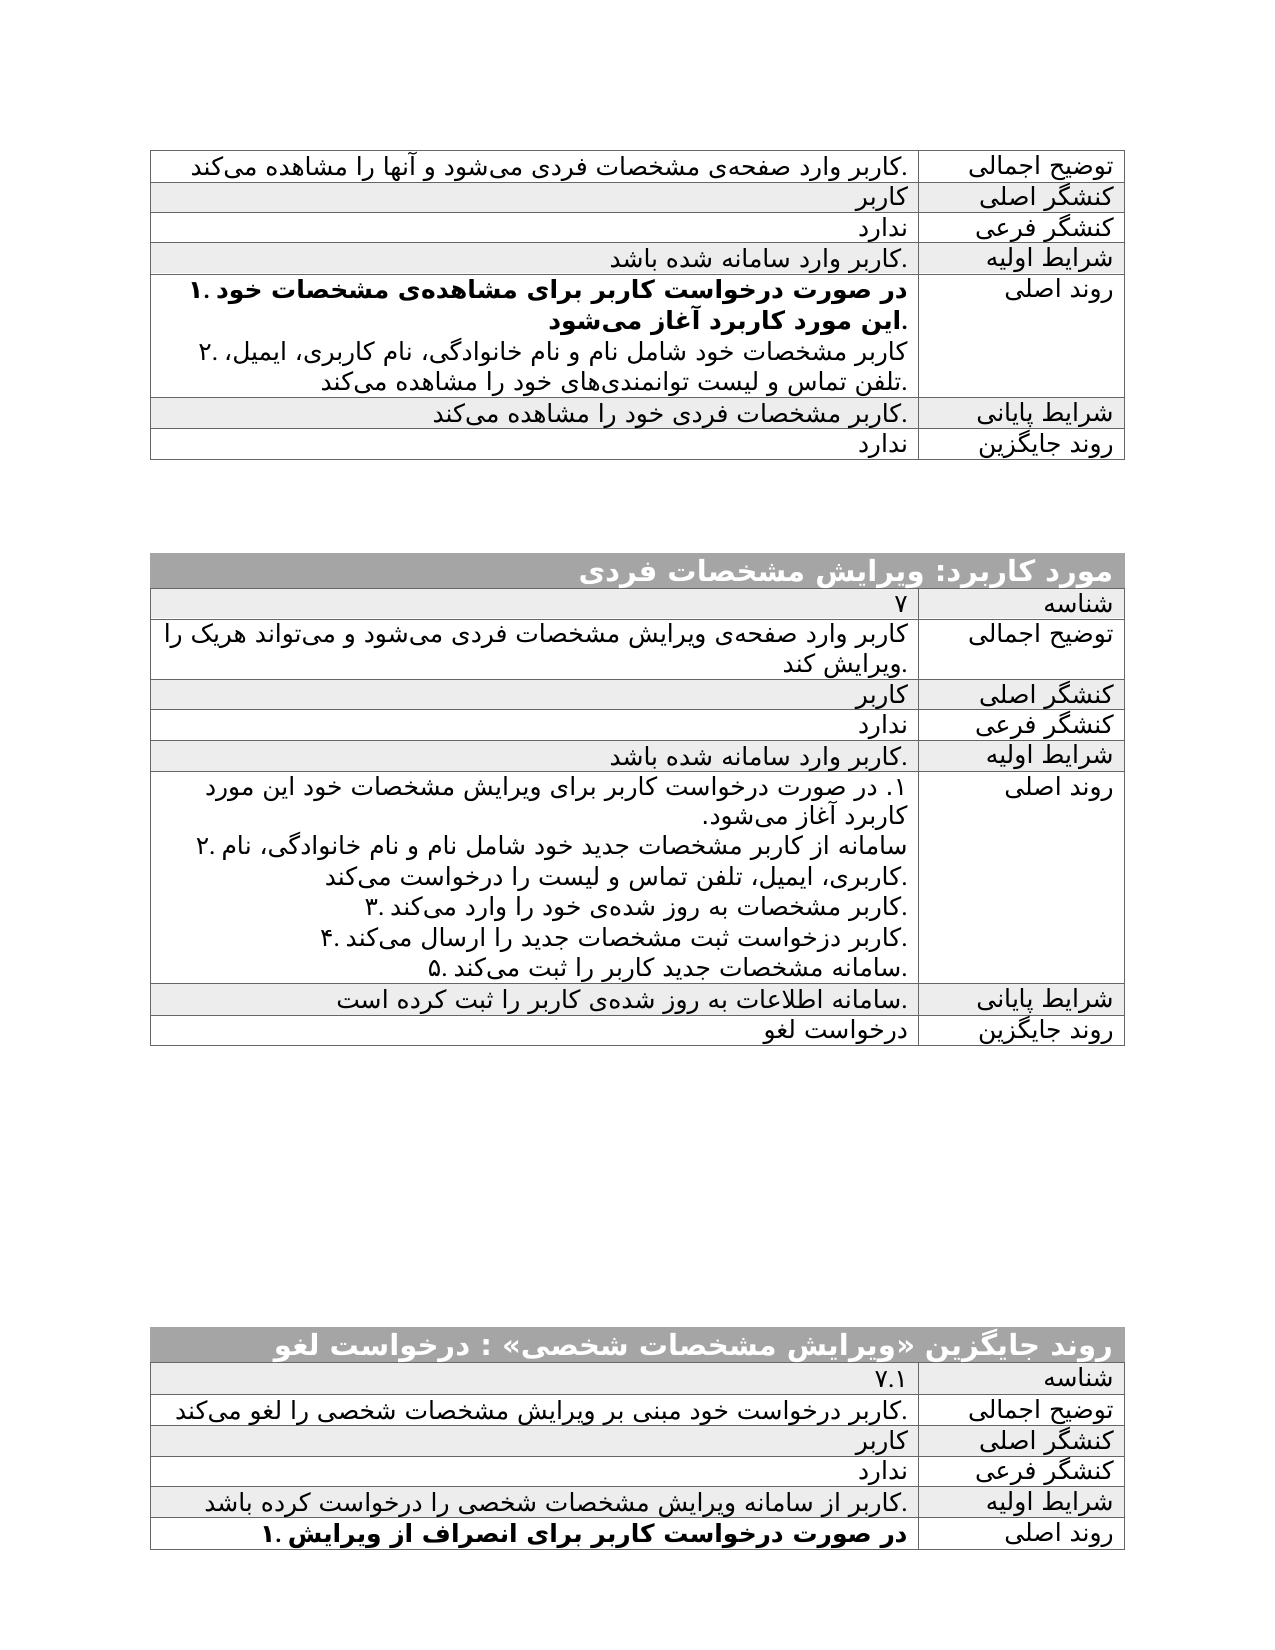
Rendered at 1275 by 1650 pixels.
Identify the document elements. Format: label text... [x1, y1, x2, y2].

table_cell روند جایگزین [919, 429, 1124, 458]
table_cell شناسه [919, 589, 1124, 618]
table_cell کاربر [151, 1426, 918, 1456]
table_cell کنشگر فرعی [919, 213, 1124, 242]
table_cell کنشگر اصلی [919, 1426, 1124, 1456]
table_cell ۱. در صورت درخواست کاربر برای ویرایش مشخصات خود این مورد کاربرد آغاز می‌شود. ۲. سامانه از کاربر مشخصات جدید خود شامل نام و نام خانوادگی، نام کاربری، ایمیل، تلفن تماس و لیست را درخواست می‌کند. ۳. کاربر مشخصات به روز شده‌ی خود را وارد می‌کند. ۴. کاربر دزخواست ثبت مشخصات جدید را ارسال می‌کند. ۵. سامانه مشخصات جدید کاربر را ثبت می‌کند. [151, 772, 918, 983]
table_cell کنشگر اصلی [919, 680, 1124, 709]
table_cell کاربر [151, 680, 918, 709]
table_cell ۷ [151, 589, 918, 618]
table_cell شرایط اولیه [919, 1487, 1124, 1517]
table_cell کاربر از سامانه ویرایش مشخصات شخصی را درخواست کرده باشد. [151, 1487, 918, 1517]
table_cell کنشگر فرعی [919, 1457, 1124, 1486]
table_cell کاربر [151, 183, 918, 212]
table_cell ندارد [151, 710, 918, 739]
table_cell کنشگر اصلی [919, 183, 1124, 212]
table_cell توضیح اجمالی [919, 151, 1124, 182]
table_cell ندارد [151, 429, 918, 458]
table_cell ۱. در صورت درخواست کاربر برای مشاهده‌ی مشخصات خود این مورد کاربرد آغاز می‌شود. ۲. کاربر مشخصات خود شامل نام و نام خانوادگی، نام کاربری، ایمیل، تلفن تماس و لیست توانمندی‌های خود را مشاهده می‌کند. [151, 275, 918, 397]
table_cell کاربر وارد سامانه شده باشد. [151, 243, 918, 273]
table_cell کاربر مشخصات فردی خود را مشاهده می‌کند. [151, 398, 918, 428]
table_header روند جایگزین «ویرایش مشخصات شخصی» : درخواست لغو [151, 1328, 1124, 1362]
table_cell ندارد [151, 1457, 918, 1486]
table_cell روند جایگزین [919, 1016, 1124, 1045]
table_cell ندارد [151, 213, 918, 242]
table_cell درخواست لغو [151, 1016, 918, 1045]
table_cell شرایط پایانی [919, 984, 1124, 1015]
table_cell کاربر درخواست خود مبنی بر ویرایش مشخصات شخصی را لغو می‌کند. [151, 1395, 918, 1425]
table_cell کاربر وارد صفحه‌ی مشخصات فردی می‌شود و آنها را مشاهده می‌کند. [151, 151, 918, 182]
table_cell شرایط اولیه [919, 243, 1124, 273]
table_cell شرایط اولیه [919, 741, 1124, 771]
table_cell شناسه [919, 1363, 1124, 1394]
table_cell کاربر وارد سامانه شده باشد. [151, 741, 918, 771]
table_cell توضیح اجمالی [919, 620, 1124, 679]
table_cell کنشگر فرعی [919, 710, 1124, 739]
table_cell روند اصلی [919, 1518, 1124, 1549]
table_cell شرایط پایانی [919, 398, 1124, 428]
table_cell ۷.۱ [151, 1363, 918, 1394]
table_cell کاربر وارد صفحه‌ی ویرایش مشخصات فردی می‌شود و می‌تواند هریک را ویرایش کند. [151, 620, 918, 679]
table_cell توضیح اجمالی [919, 1395, 1124, 1425]
table_header مورد کاربرد: ویرایش مشخصات فردی [151, 554, 1124, 588]
table_cell روند اصلی [919, 275, 1124, 397]
table_cell روند اصلی [919, 772, 1124, 983]
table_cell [151, 1518, 918, 1549]
table_cell سامانه اطلاعات به روز شده‌ی کاربر را ثبت کرده است. [151, 984, 918, 1015]
